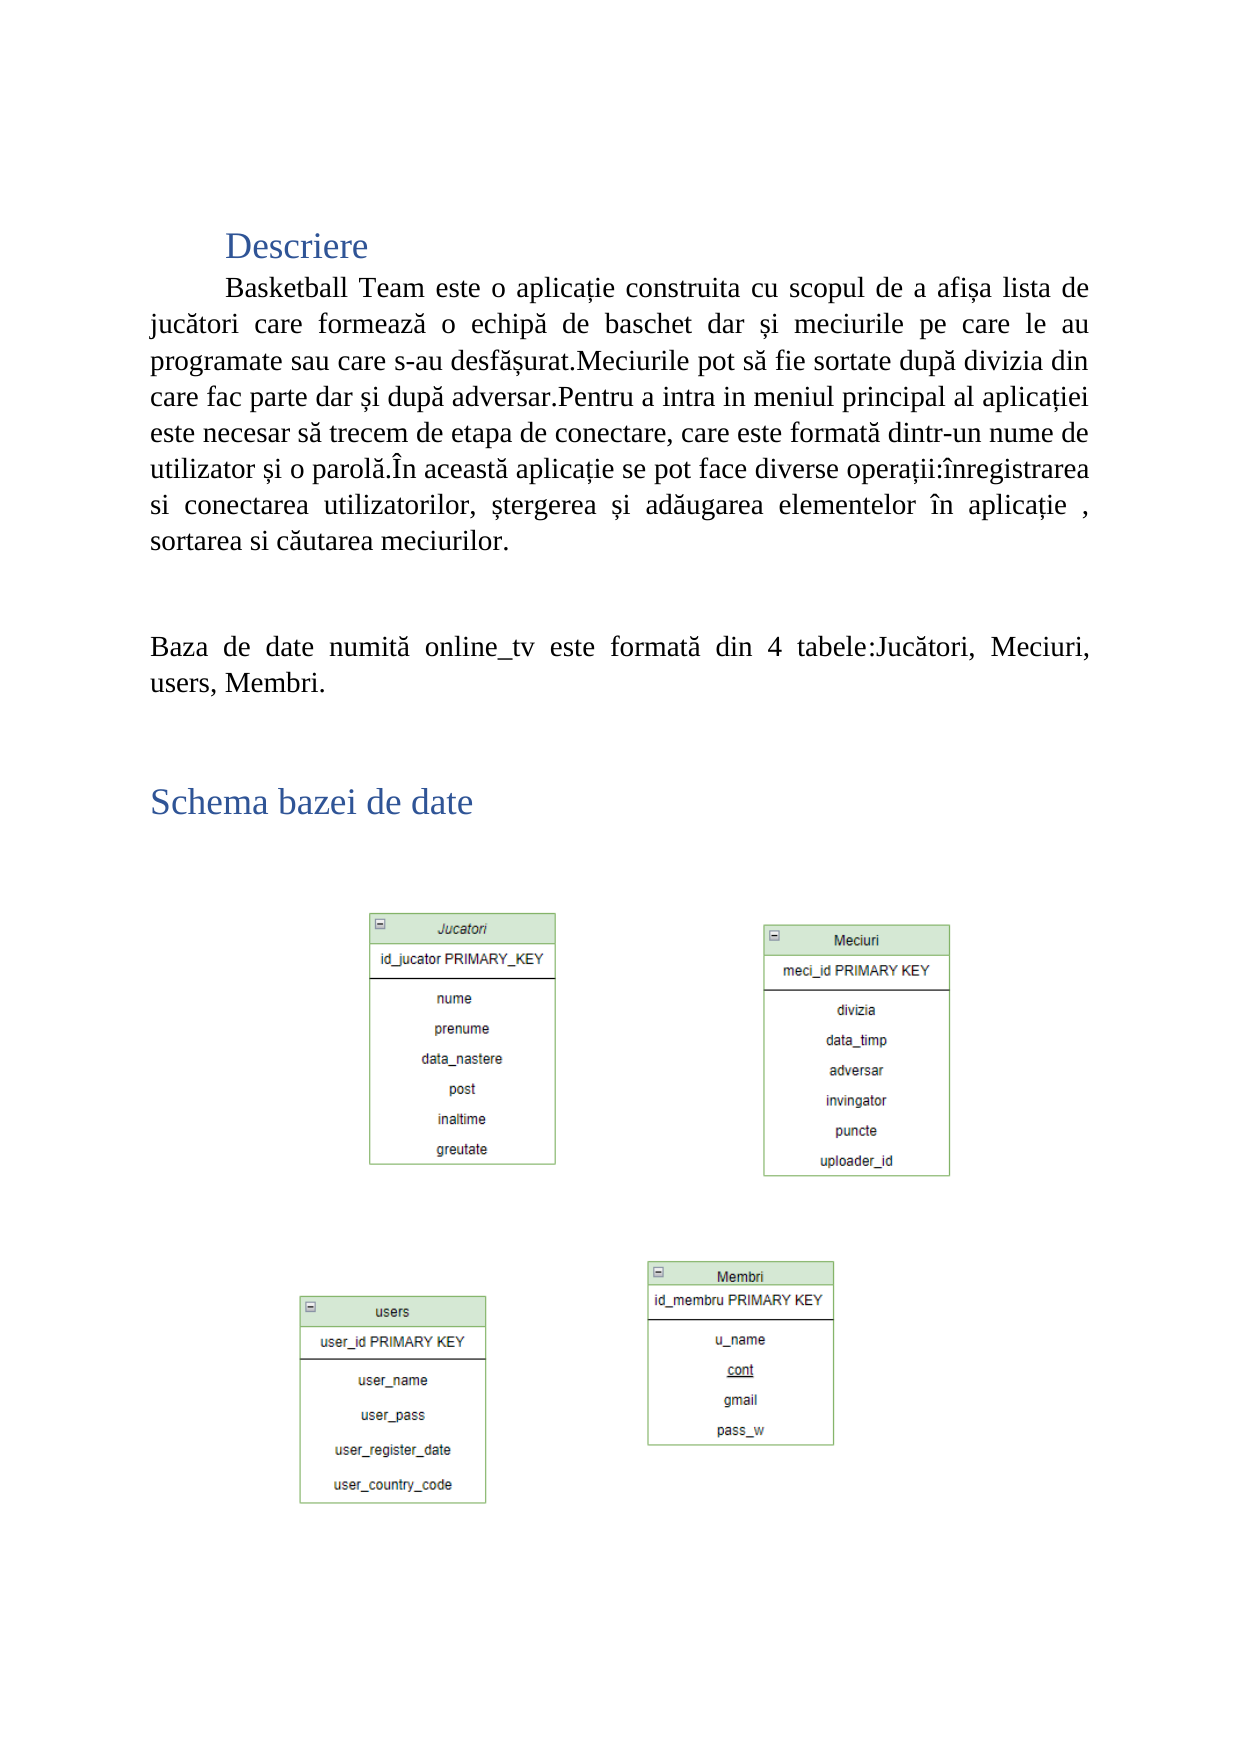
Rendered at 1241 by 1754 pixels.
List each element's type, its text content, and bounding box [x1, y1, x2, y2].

subtitle Descriere [225, 224, 1090, 267]
picture [150, 826, 1116, 1586]
text Baza de date numită online_tv este formată din 4 tabele:Jucători, Meciuri, users, Membri. [150, 629, 1090, 699]
subtitle Schema bazei de date [150, 779, 1090, 822]
text Basketball Team este o aplicație construita cu scopul de a afișa lista de jucători care formează o echipă de baschet dar și meciurile pe care le au programate sau care s-au desfășurat.Meciurile pot să fie sortate după divizia din care fac parte dar și după adversar.Pentru a intra in meniul principal al aplicației este necesar să trecem de etapa de conectare, care este formată dintr-un nume de utilizator și o parolă.În această aplicație se pot face diverse operații:înregistrarea si conectarea utilizatorilor, ștergerea și adăugarea elementelor în aplicație , sortarea si căutarea meciurilor. [150, 271, 1090, 557]
